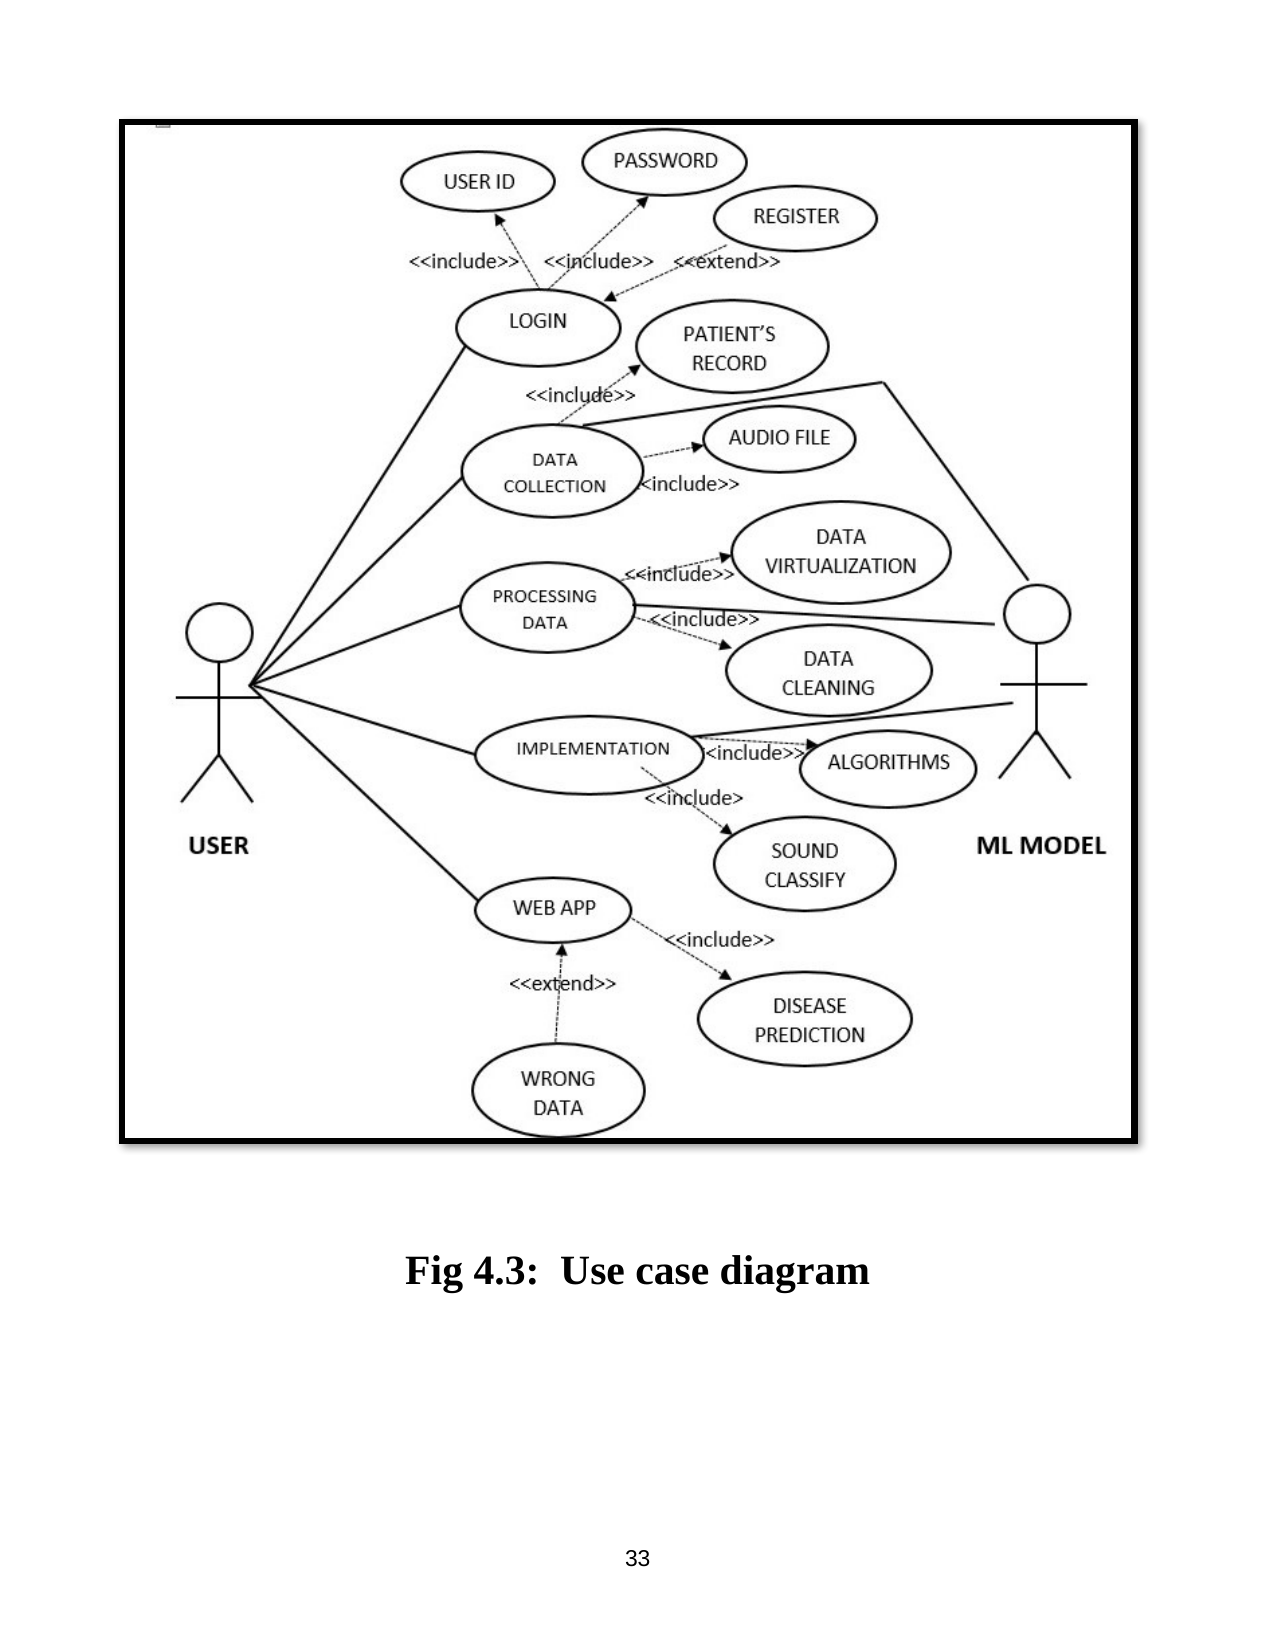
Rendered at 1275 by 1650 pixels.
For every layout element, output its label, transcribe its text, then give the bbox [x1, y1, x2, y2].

text Fig 4.3: Use case diagram [112, 1246, 1162, 1294]
picture [125, 125, 1131, 1138]
